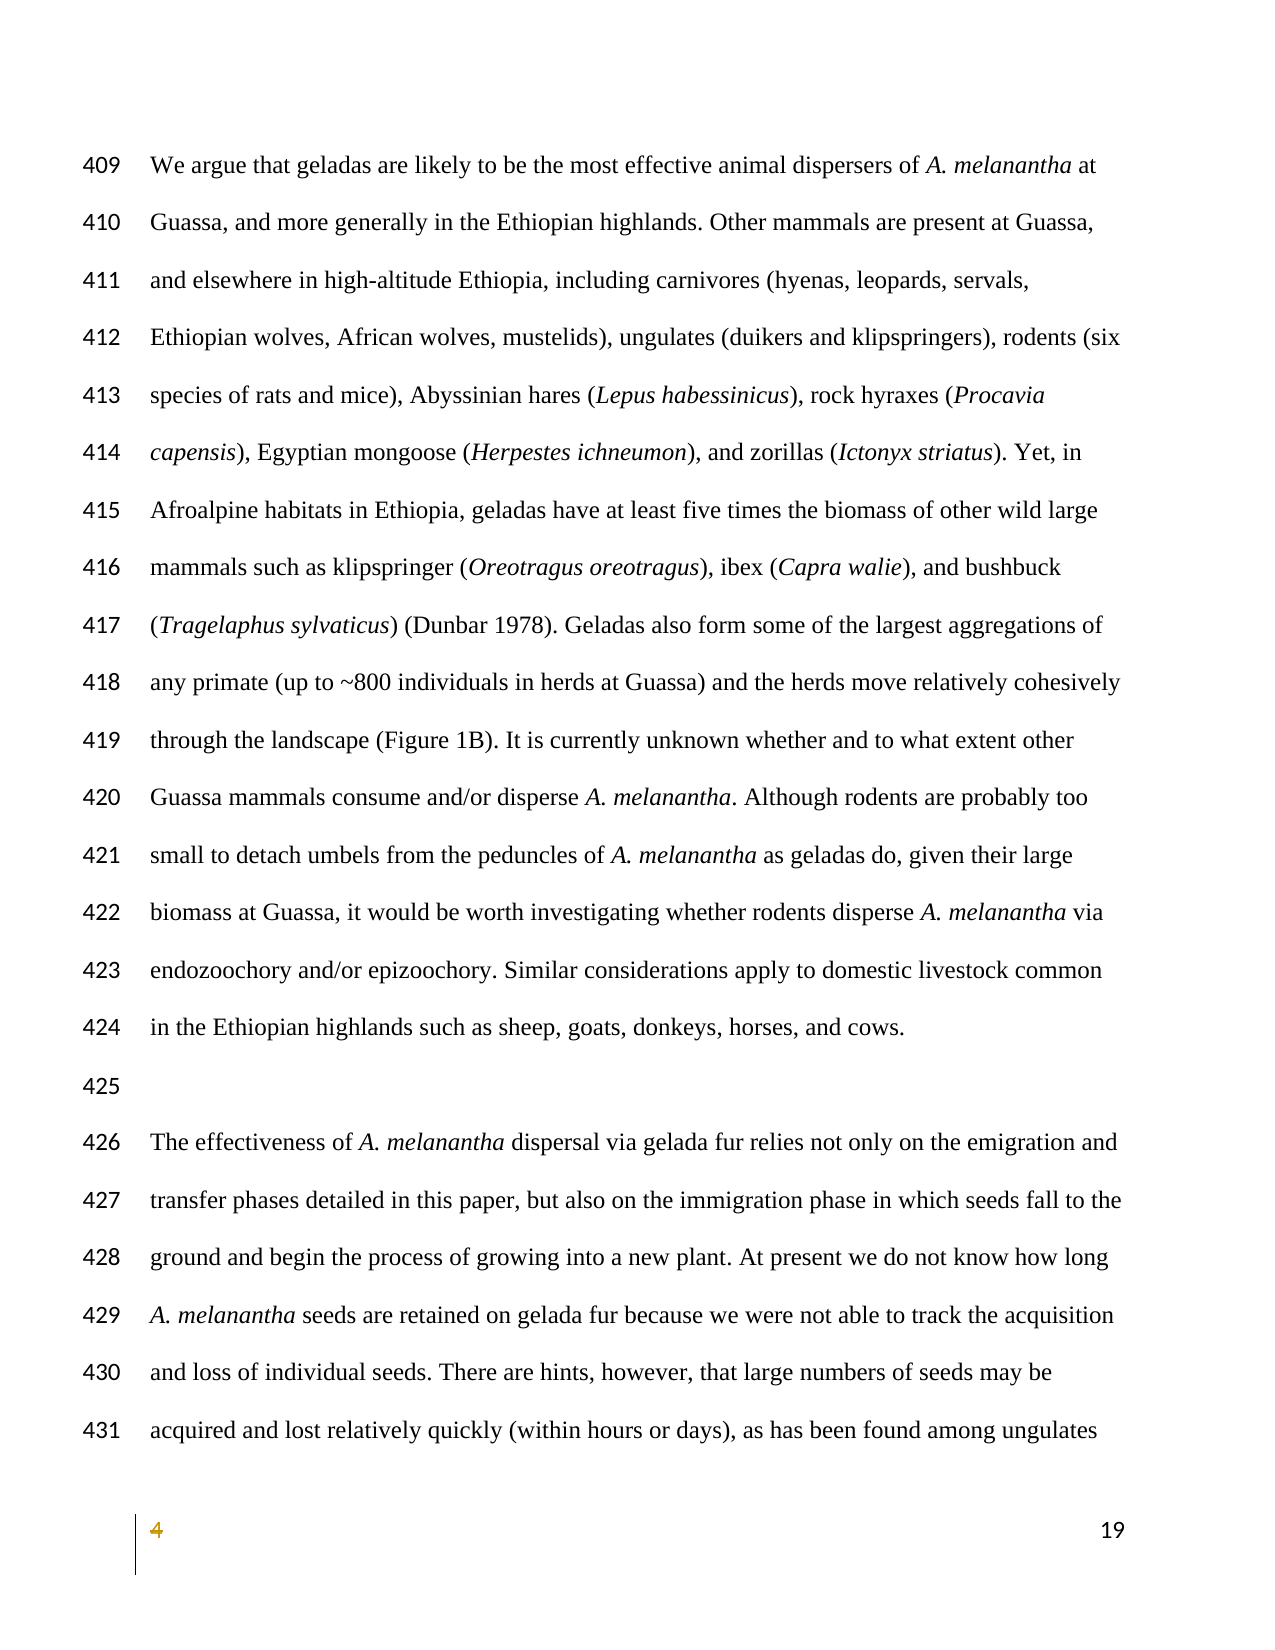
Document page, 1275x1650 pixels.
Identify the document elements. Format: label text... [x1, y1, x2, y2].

text We argue that geladas are likely to be the most effective animal dispersers of A. melanantha at Guassa, and more generally in the Ethiopian highlands. Other mammals are present at Guassa, and elsewhere in high-altitude Ethiopia, including carnivores (hyenas, leopards, servals, Ethiopian wolves, African wolves, mustelids), ungulates (duikers and klipspringers), rodents (six species of rats and mice), Abyssinian hares (Lepus habessinicus), rock hyraxes (Procavia capensis), Egyptian mongoose (Herpestes ichneumon), and zorillas (Ictonyx striatus). Yet, in Afroalpine habitats in Ethiopia, geladas have at least five times the biomass of other wild large mammals such as klipspringer (Oreotragus oreotragus), ibex (Capra walie), and bushbuck (Tragelaphus sylvaticus) (Dunbar 1978). Geladas also form some of the largest aggregations of any primate (up to ~800 individuals in herds at Guassa) and the herds move relatively cohesively through the landscape (Figure 1B). It is currently unknown whether and to what extent other Guassa mammals consume and/or disperse A. melanantha. Although rodents are probably too small to detach umbels from the peduncles of A. melanantha as geladas do, given their large biomass at Guassa, it would be worth investigating whether rodents disperse A. melanantha via endozoochory and/or epizoochory. Similar considerations apply to domestic livestock common in the Ethiopian highlands such as sheep, goats, donkeys, horses, and cows. [150, 150, 1125, 1041]
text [150, 1127, 1125, 1444]
